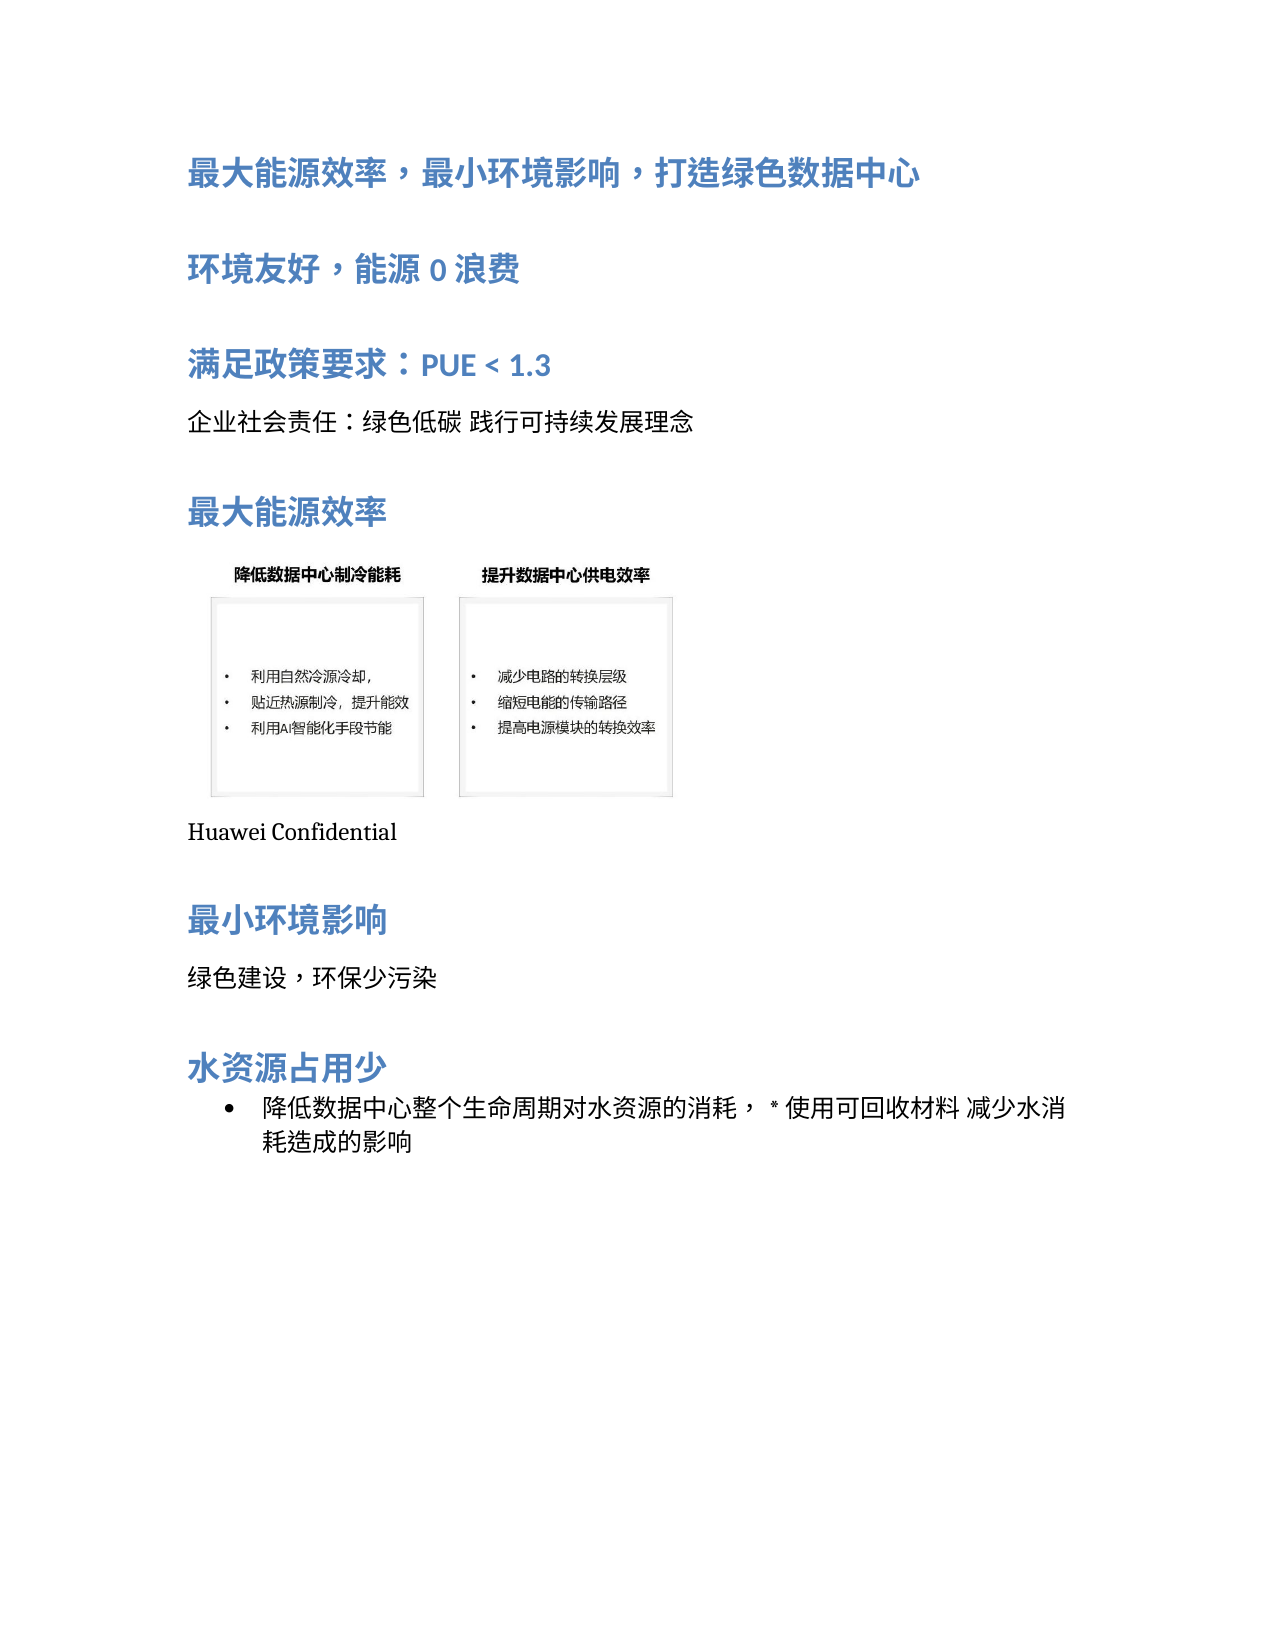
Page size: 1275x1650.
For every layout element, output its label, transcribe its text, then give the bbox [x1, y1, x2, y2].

subtitle 环境友好，能源 0 浪费 [187, 245, 1087, 291]
list 降低数据中心整个生命周期对水资源的消耗， * 使用可回收材料 减少水消耗造成的影响 [225, 1090, 1087, 1158]
text 绿色建设，环保少污染 [187, 961, 1087, 995]
subtitle 满足政策要求：PUE < 1.3 [187, 341, 1087, 386]
text Huawei Confidential [187, 818, 1087, 847]
subtitle 水资源占用少 [187, 1045, 1087, 1090]
subtitle 最小环境影响 [187, 897, 1087, 942]
subtitle 最大能源效率 [187, 489, 1087, 534]
subtitle 最大能源效率，最小环境影响，打造绿色数据中心 [187, 150, 1087, 195]
text 企业社会责任：绿色低碳 践行可持续发展理念 [187, 405, 1087, 439]
picture [206, 553, 679, 799]
